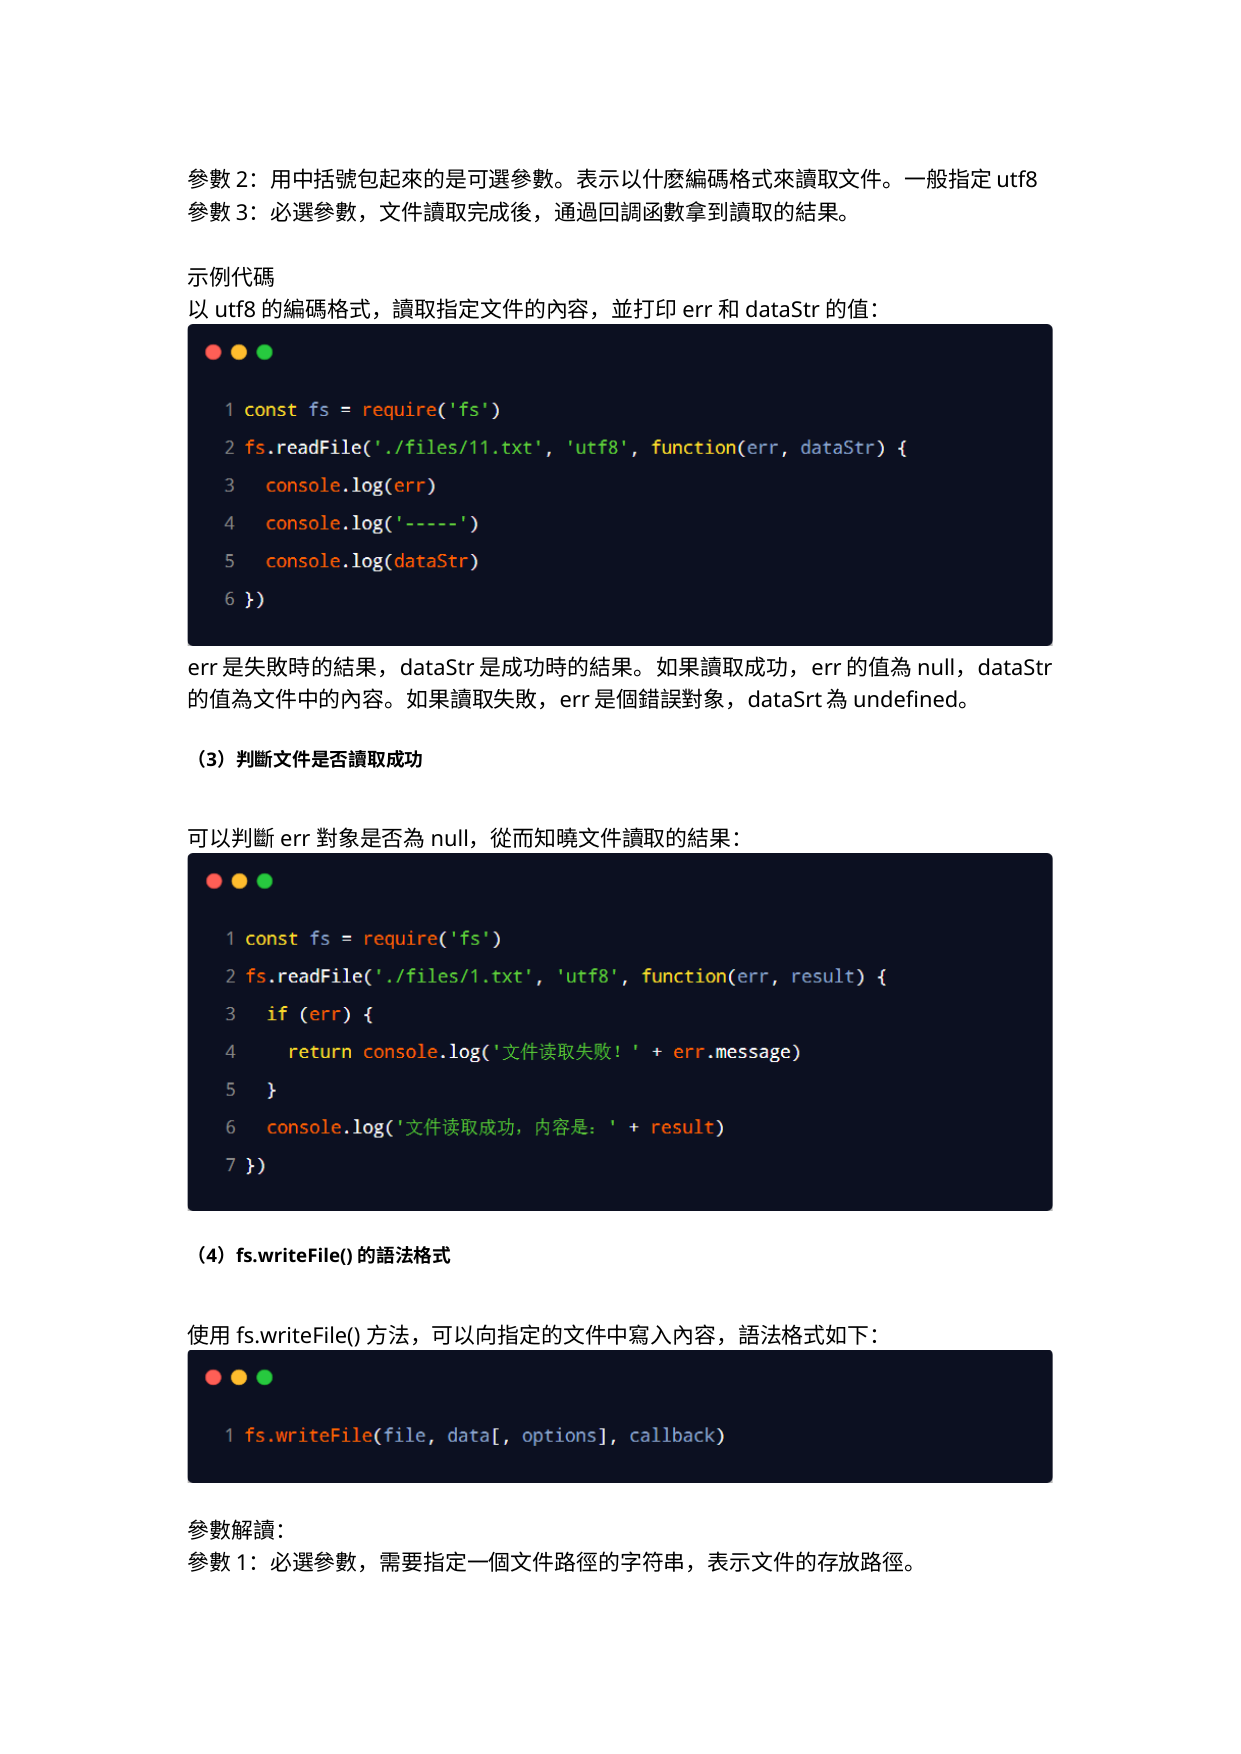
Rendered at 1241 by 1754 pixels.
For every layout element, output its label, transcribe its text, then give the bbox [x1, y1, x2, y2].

text 參數解讀： [187, 1512, 1053, 1545]
text 示例代碼 [187, 259, 1053, 292]
text 參數2：用中括號包起來的是可選參數。表示以什麽編碼格式來讀取文件。一般指定utf8 [187, 162, 1053, 194]
text 參數3：必選參數，文件讀取完成後，通過回調函數拿到讀取的結果。 [187, 194, 1053, 227]
picture [187, 853, 1053, 1211]
text 可以判斷 err 對象是否為 null，從而知曉文件讀取的結果： [187, 821, 1053, 853]
subtitle （3）判斷文件是否讀取成功 [187, 742, 1053, 774]
text 使用 fs.writeFile() 方法，可以向指定的文件中寫入內容，語法格式如下： [187, 1317, 1053, 1350]
text 以 utf8 的編碼格式，讀取指定文件的內容，並打印 err 和 dataStr 的值： [187, 292, 1053, 324]
subtitle （4）fs.writeFile() 的語法格式 [187, 1238, 1053, 1271]
text 參數1：必選參數，需要指定一個文件路徑的字符串，表示文件的存放路徑。 [187, 1545, 1053, 1577]
picture [187, 1350, 1053, 1483]
picture [187, 324, 1053, 646]
text err是失敗時的結果，dataStr是成功時的結果。如果讀取成功，err的值為null，dataStr的值為文件中的內容。如果讀取失敗，err是個錯誤對象，dataSrt為undefined。 [187, 649, 1053, 714]
